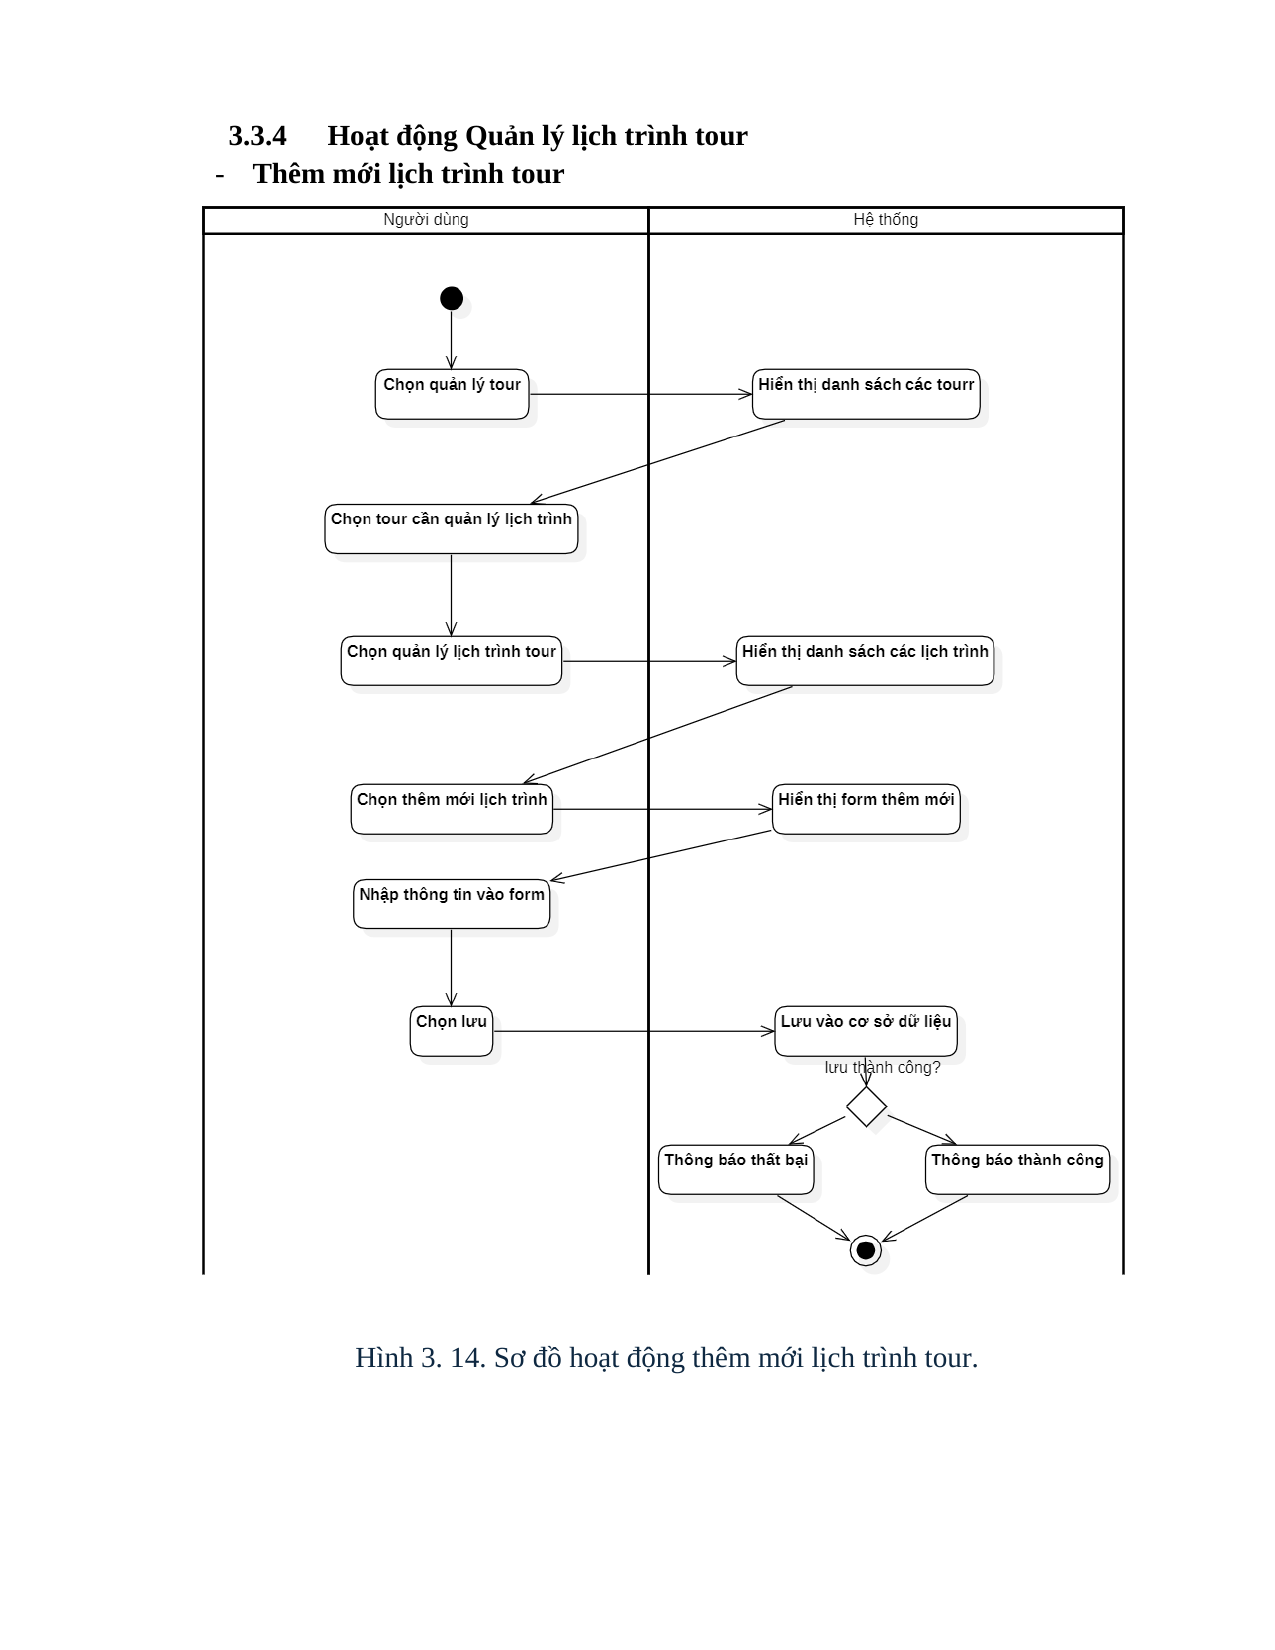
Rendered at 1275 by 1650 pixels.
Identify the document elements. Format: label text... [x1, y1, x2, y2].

picture [192, 195, 1172, 1323]
list Hoạt động Quản lý lịch trình tour [228, 118, 1157, 152]
list Thêm mới lịch trình tour [215, 157, 1157, 190]
text Hình 3. 14. Sơ đồ hoạt động thêm mới lịch trình tour. [177, 1341, 1157, 1374]
